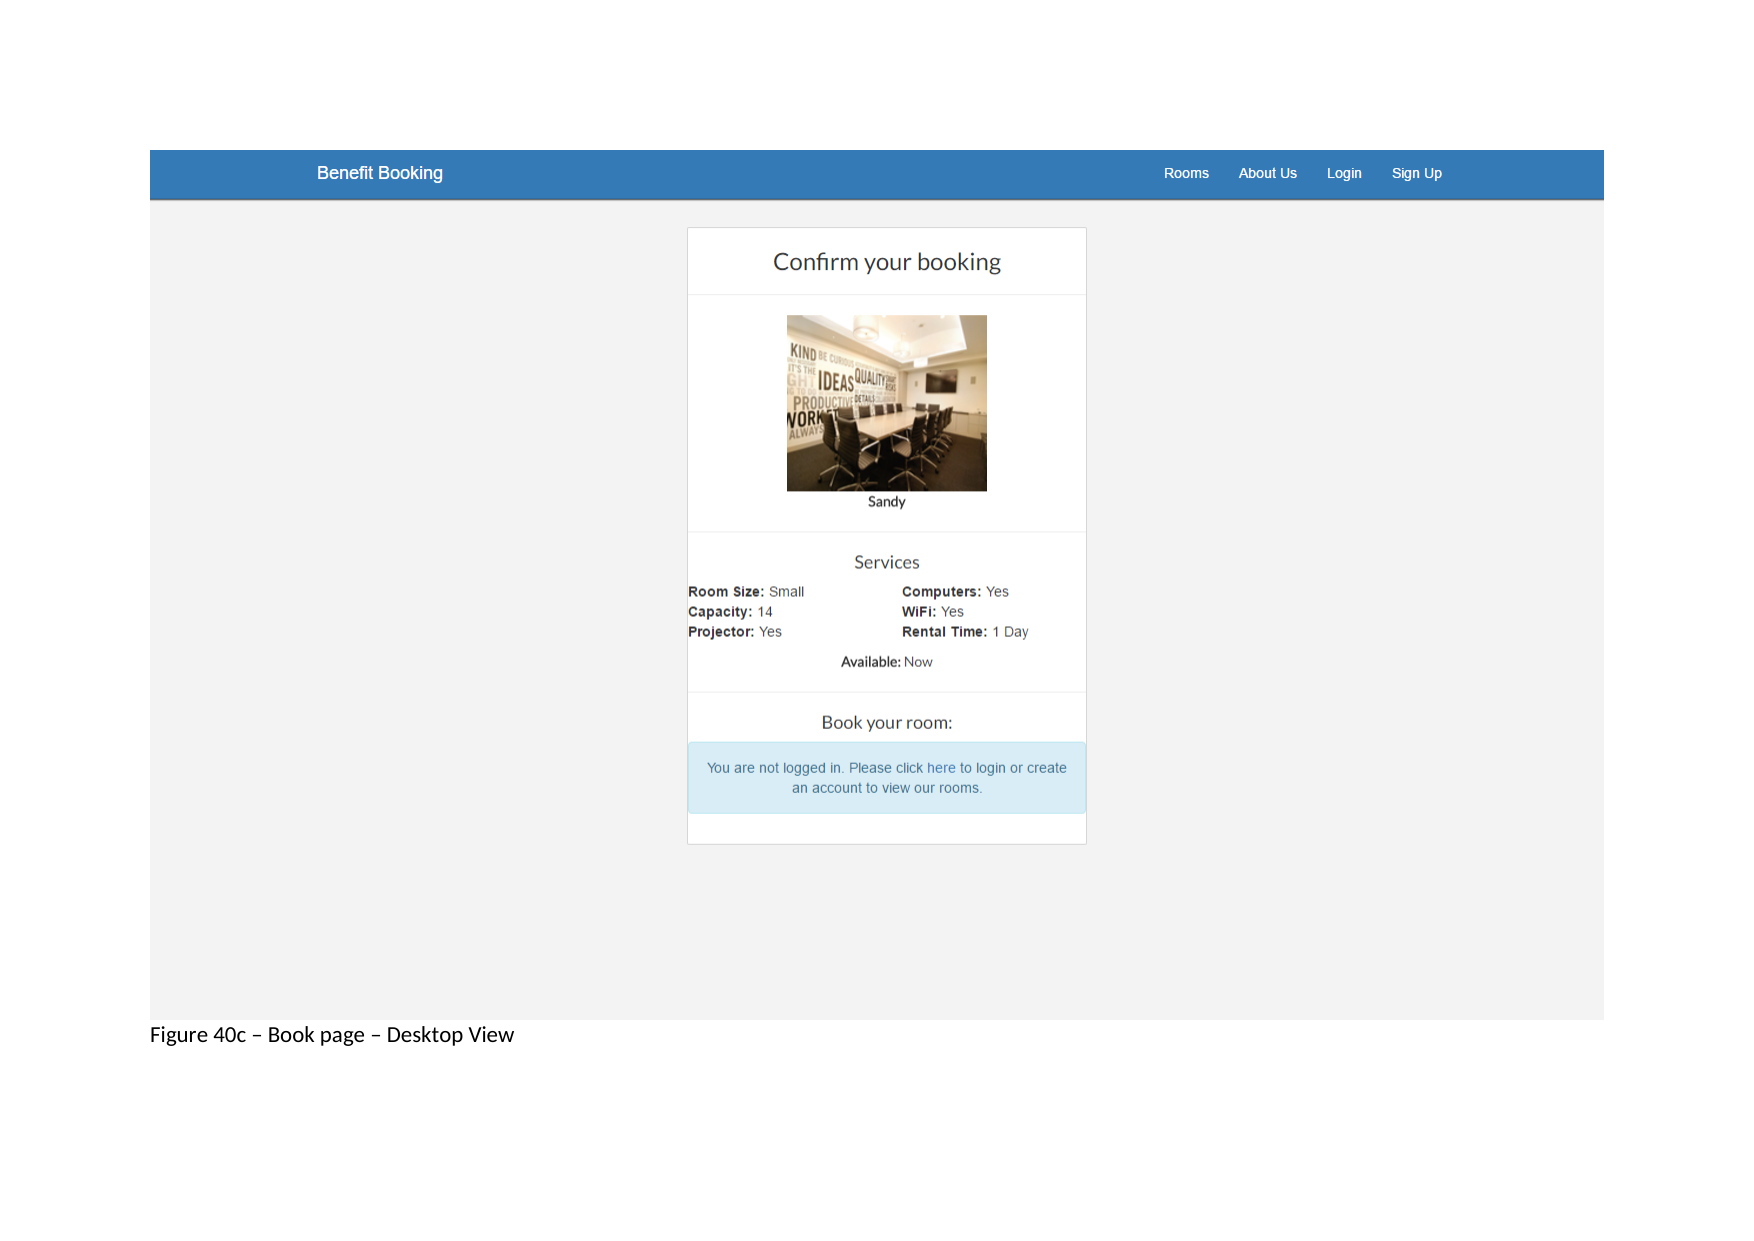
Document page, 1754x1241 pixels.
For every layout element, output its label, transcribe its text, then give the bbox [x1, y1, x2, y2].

picture [150, 150, 1604, 1020]
text Figure 40c – Book page – Desktop View [150, 1020, 1604, 1048]
